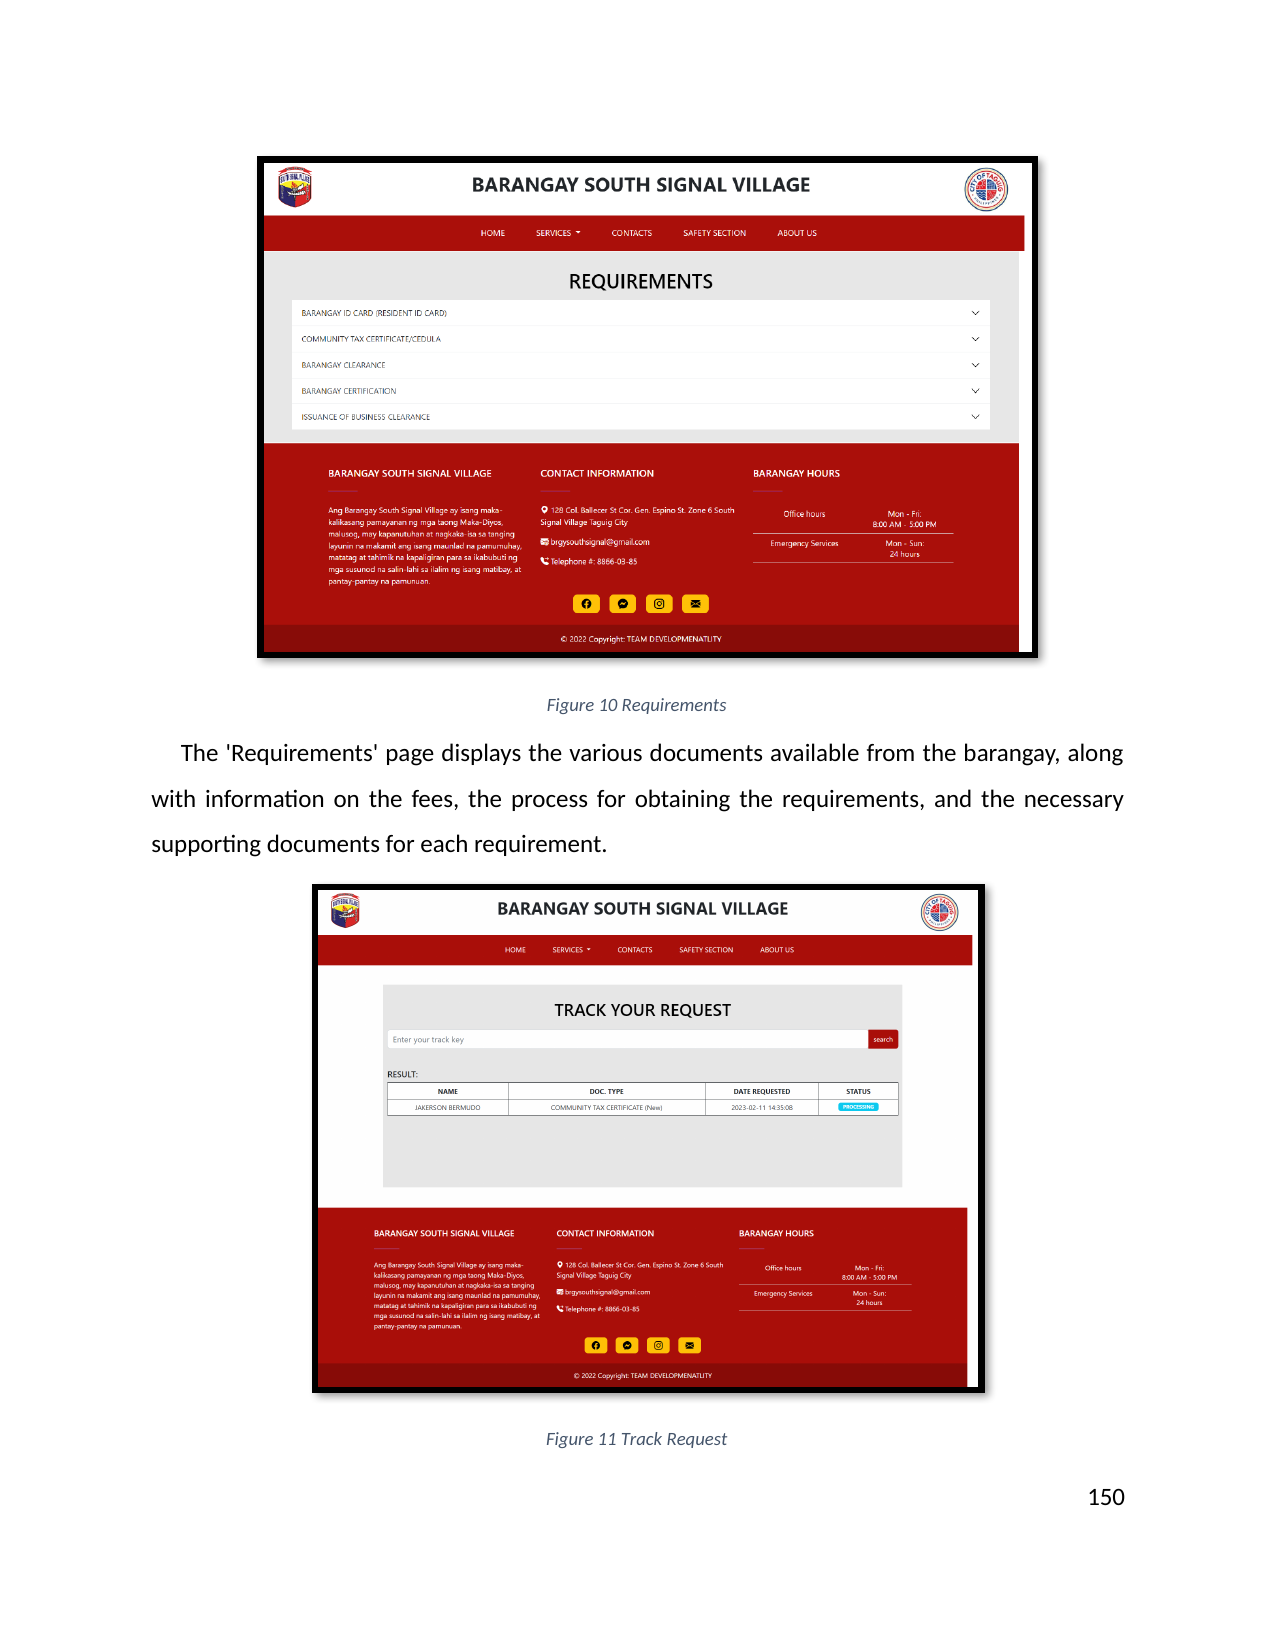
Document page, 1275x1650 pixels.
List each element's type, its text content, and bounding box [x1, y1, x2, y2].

picture [318, 890, 978, 1387]
text The 'Requirements' page displays the various documents available from the barangay, along with information on the fees, the process for obtaining the requirements, and the necessary supporting documents for each requirement. [151, 737, 1125, 859]
text Figure 11 Track Request [150, 1427, 1125, 1450]
picture [264, 163, 1032, 652]
text Figure 10 Requirements [150, 693, 1125, 716]
